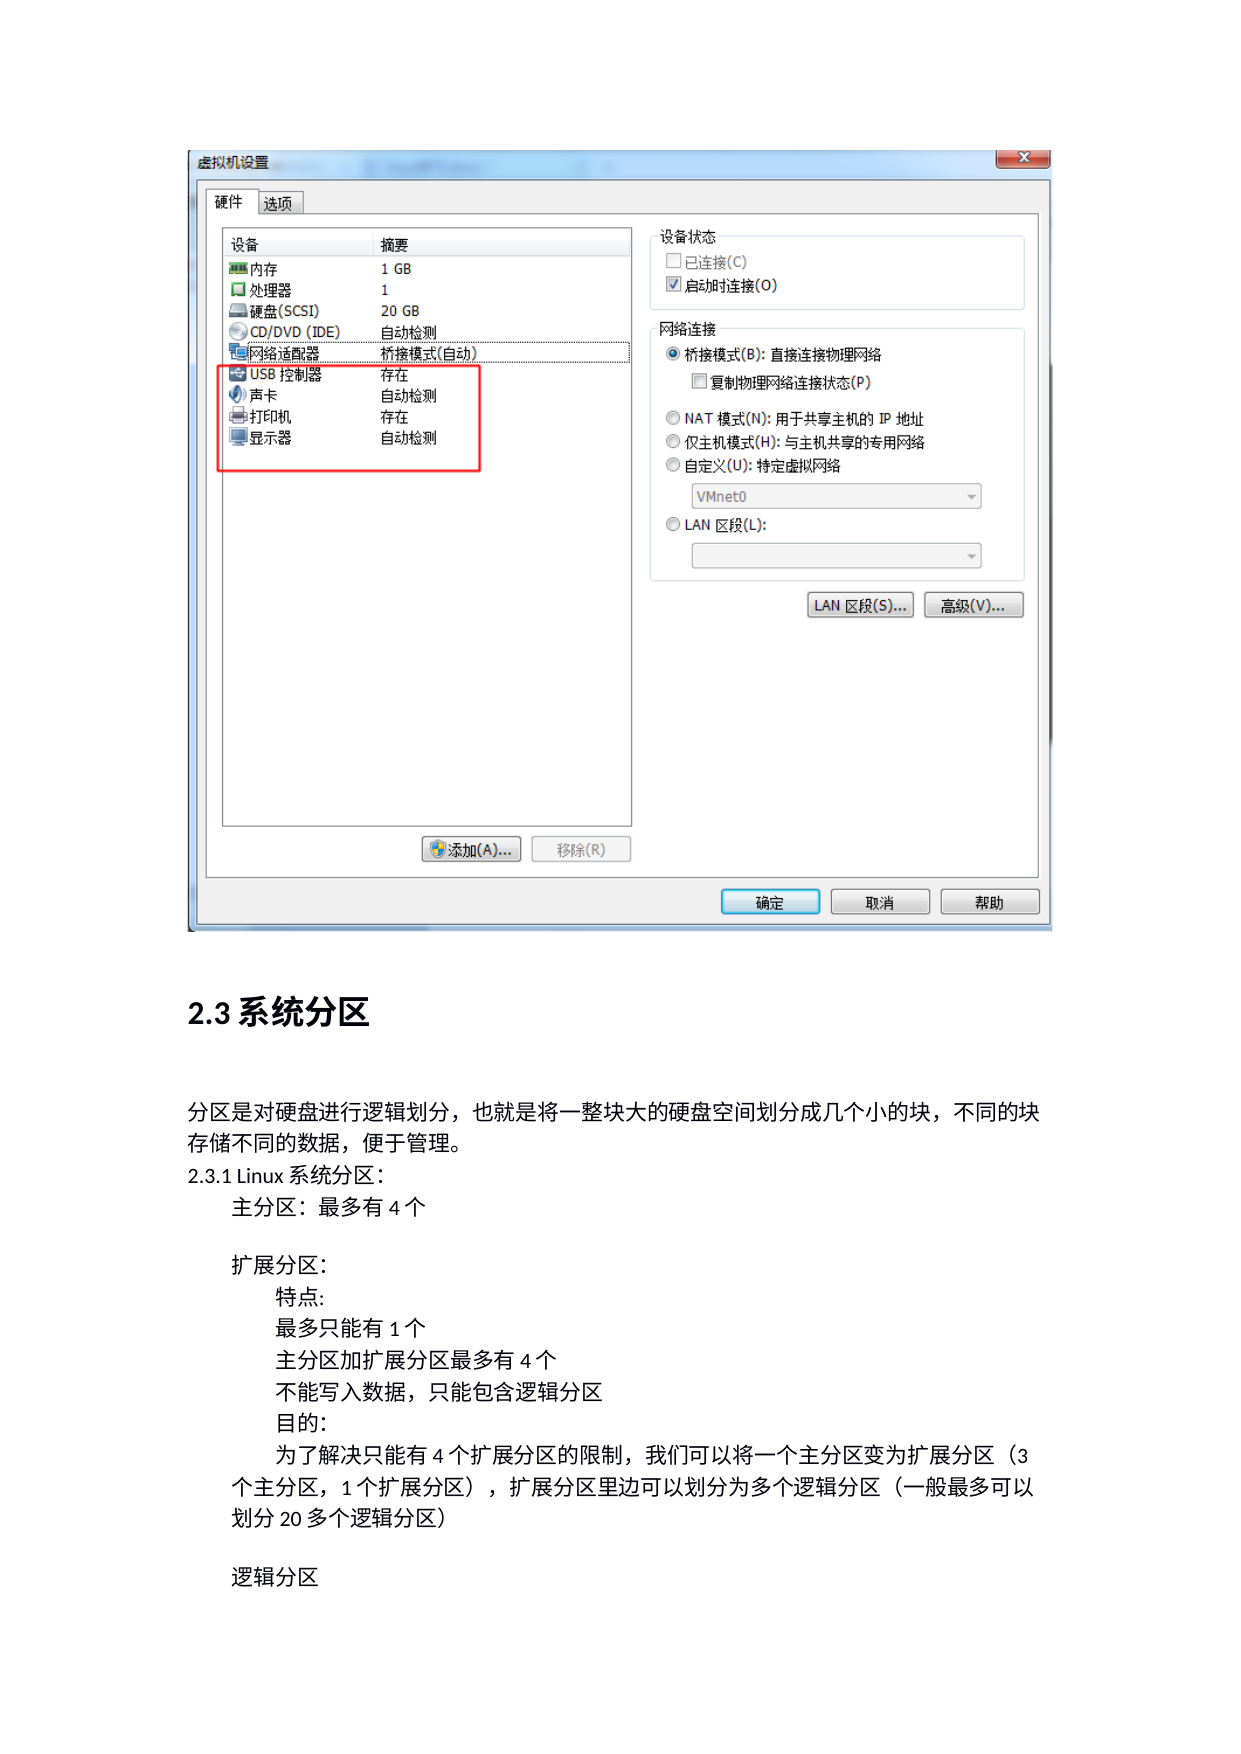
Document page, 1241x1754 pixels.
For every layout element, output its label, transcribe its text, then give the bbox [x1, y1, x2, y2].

picture [187, 150, 1053, 932]
text 2.3.1 Linux系统分区： [187, 1158, 1053, 1190]
text 不能写入数据，只能包含逻辑分区 [231, 1375, 1053, 1406]
text 为了解决只能有4个扩展分区的限制，我们可以将一个主分区变为扩展分区（3个主分区，1个扩展分区），扩展分区里边可以划分为多个逻辑分区（一般最多可以划分20多个逻辑分区） [231, 1438, 1053, 1533]
text 目的： [231, 1406, 1053, 1438]
text 扩展分区： [187, 1248, 1053, 1280]
text 2.3 系统分区 [187, 986, 1053, 1034]
text 最多只能有1个 [231, 1311, 1053, 1343]
text 主分区加扩展分区最多有4个 [231, 1343, 1053, 1375]
text 逻辑分区 [187, 1560, 1053, 1591]
text 主分区：最多有4个 [187, 1190, 1053, 1221]
text 分区是对硬盘进行逻辑划分，也就是将一整块大的硬盘空间划分成几个小的块，不同的块存储不同的数据，便于管理。 [187, 1095, 1053, 1158]
text 特点: [231, 1280, 1053, 1311]
